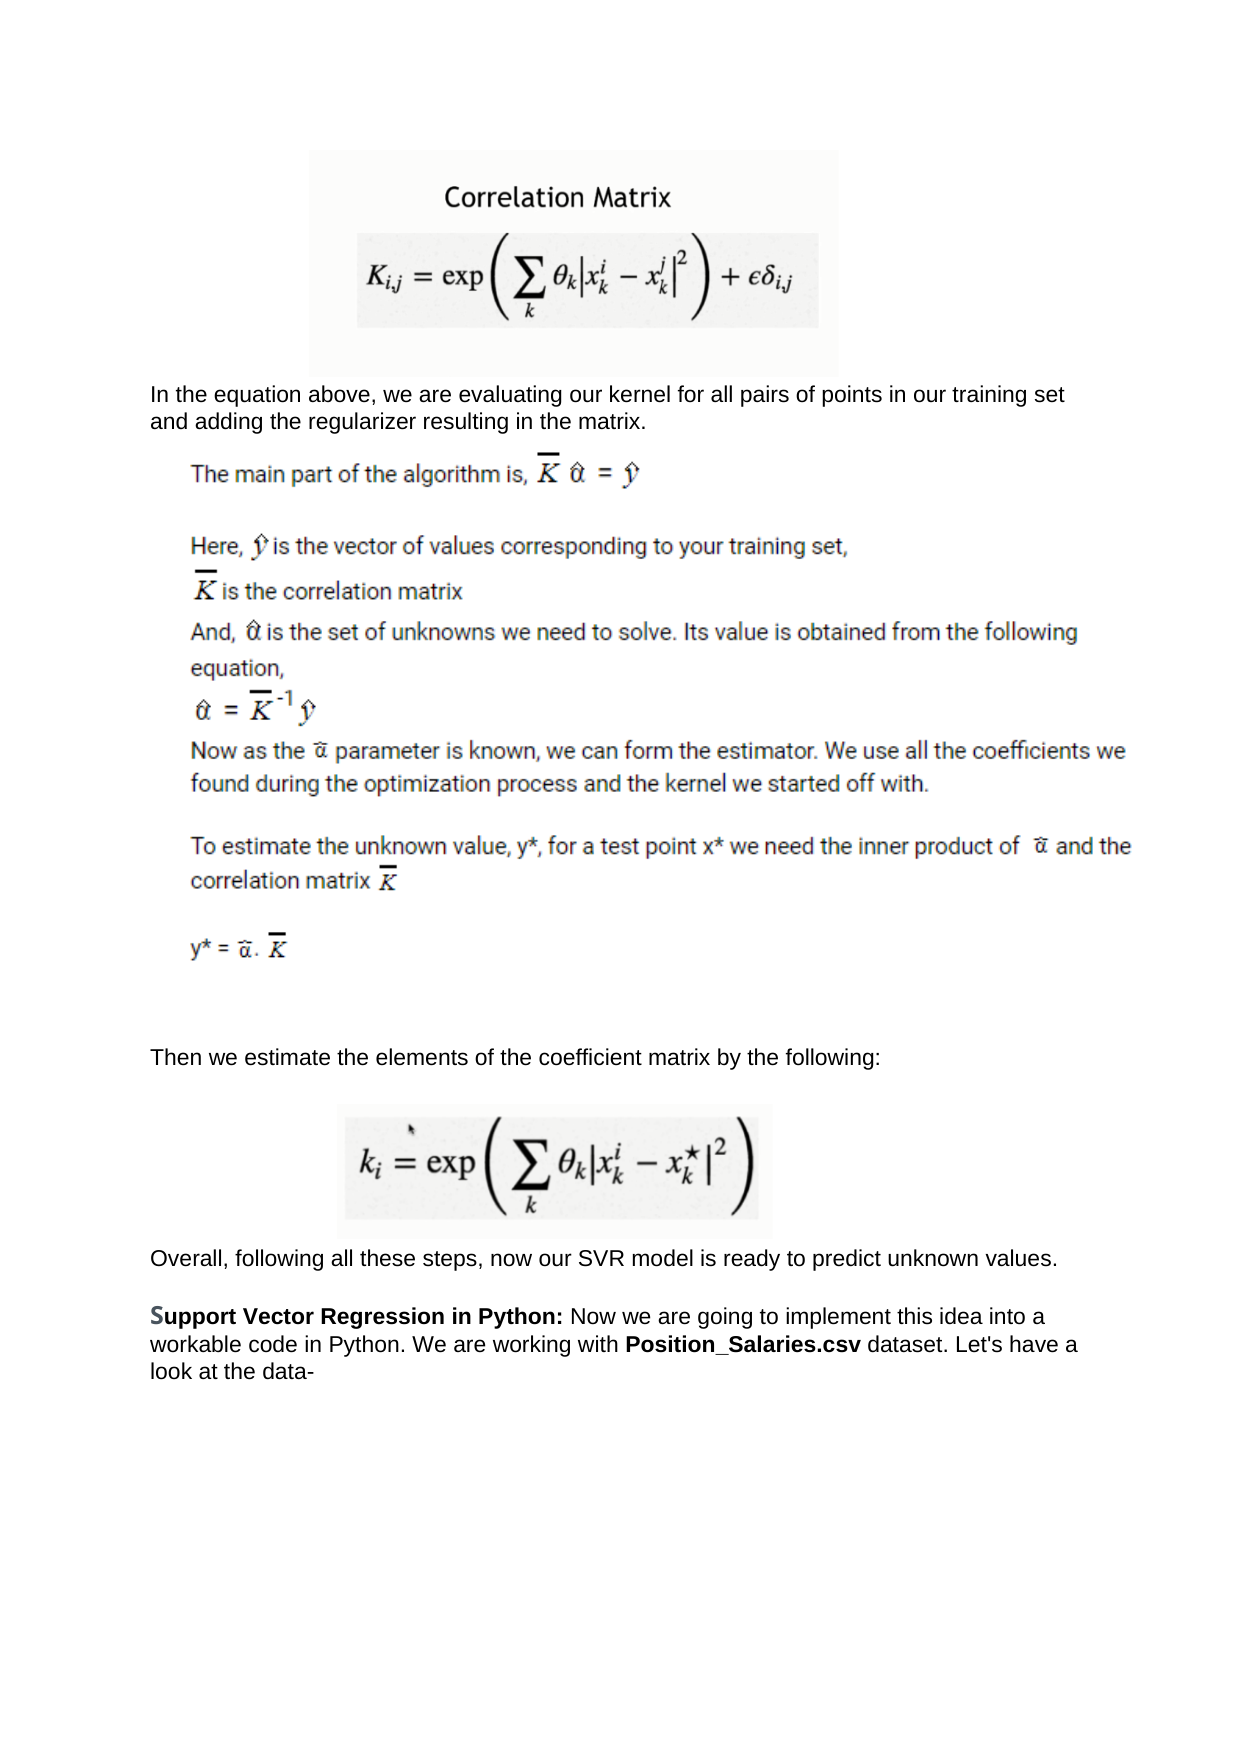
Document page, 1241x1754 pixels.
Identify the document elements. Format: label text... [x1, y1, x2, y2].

text Then we estimate the elements of the coefficient matrix by the following: [150, 1044, 1090, 1071]
picture [336, 1104, 773, 1239]
text Support Vector Regression in Python: Now we are going to implement this idea into a workable code in Python. We are working with Position_Salaries.csv dataset. Let's have a look at the data- [150, 1271, 1090, 1384]
picture [308, 150, 839, 377]
text In the equation above, we are evaluating our kernel for all pairs of points in our training set and adding the regularizer resulting in the matrix. [150, 381, 1090, 434]
text Overall, following all these steps, now our SVR model is ready to predict unknown values. [150, 1245, 1090, 1271]
picture [150, 434, 1171, 981]
